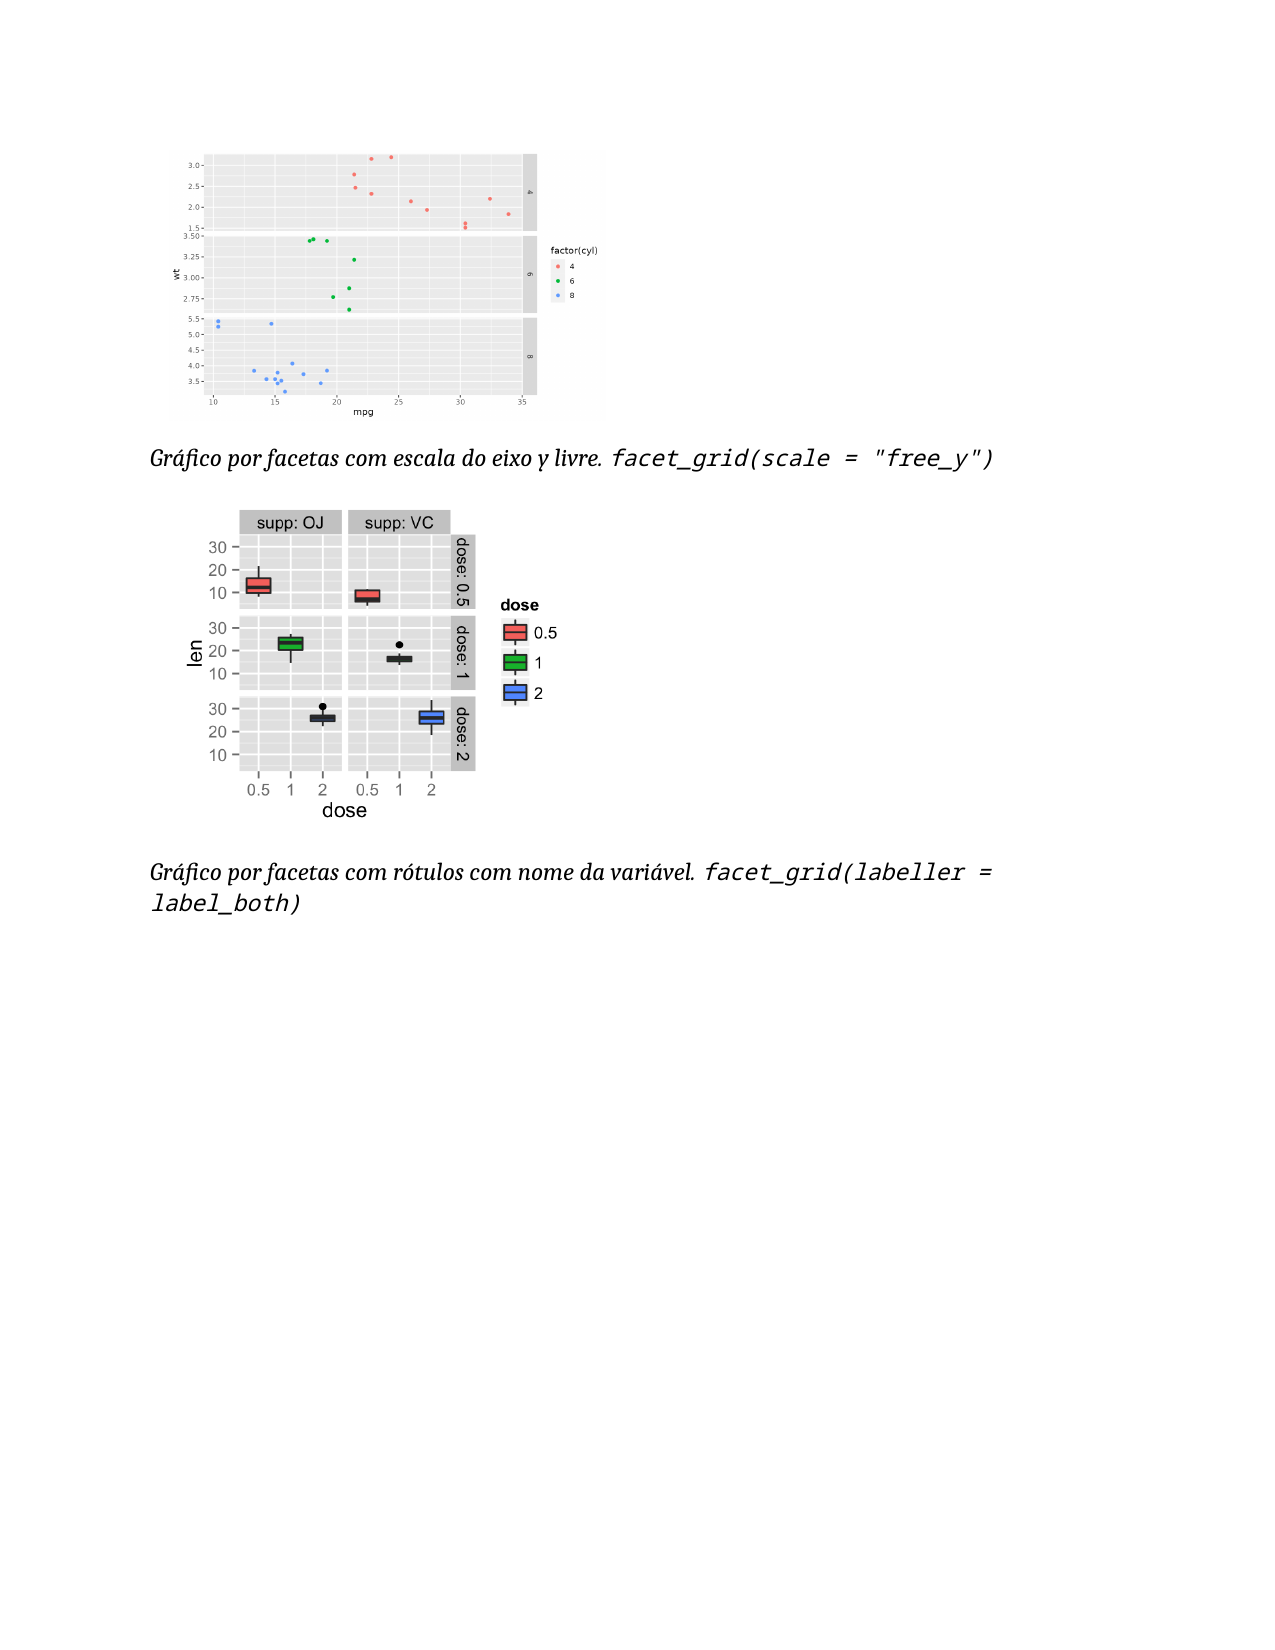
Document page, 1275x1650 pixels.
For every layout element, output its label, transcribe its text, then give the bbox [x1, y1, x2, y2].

text Gráfico por facetas com escala do eixo y livre. facet_grid(scale = "free_y") [150, 441, 1125, 473]
text Gráfico por facetas com rótulos com nome da variável. facet_grid(labeller = label_both) [150, 856, 1125, 918]
picture [168, 485, 607, 835]
picture [168, 150, 607, 421]
